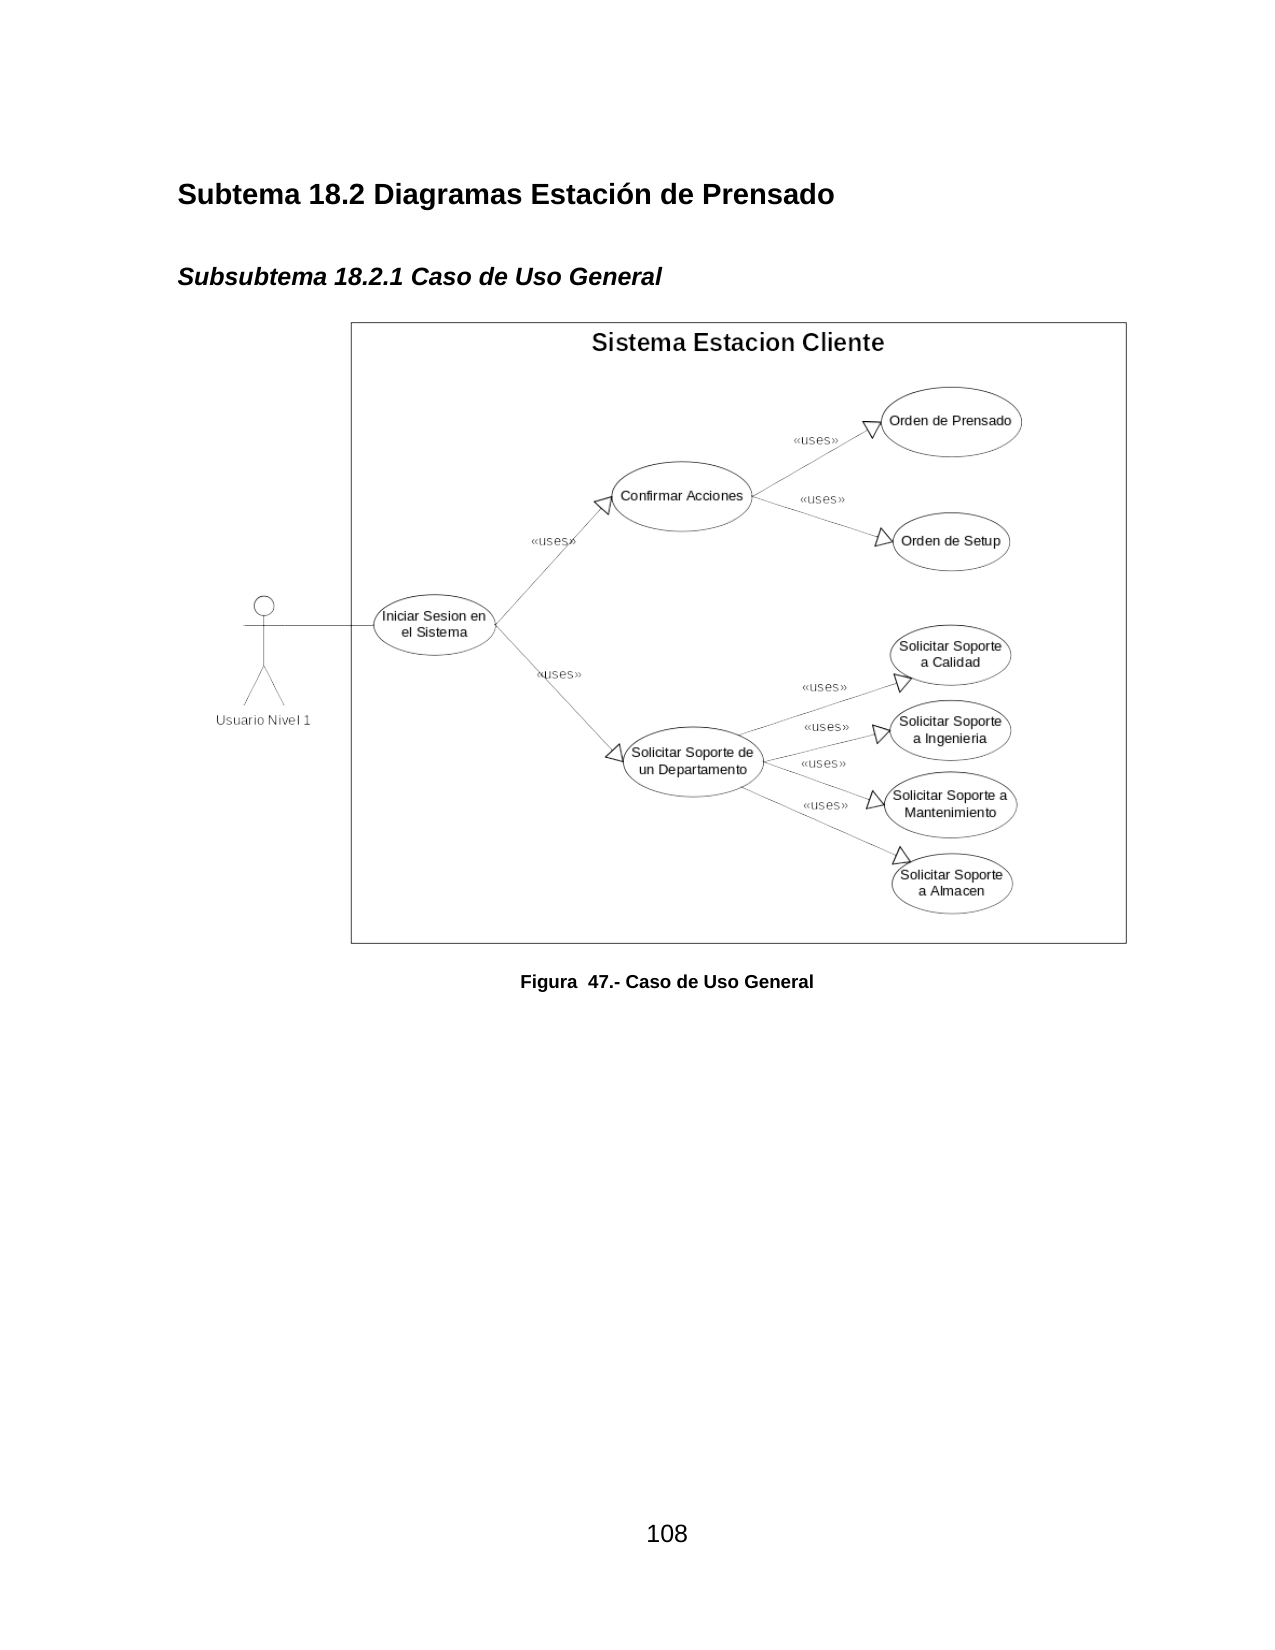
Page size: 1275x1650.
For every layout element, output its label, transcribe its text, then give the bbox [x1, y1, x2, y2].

subtitle Caso de Uso General [177, 262, 1157, 290]
subtitle Diagramas Estación de Prensado [177, 177, 1157, 211]
